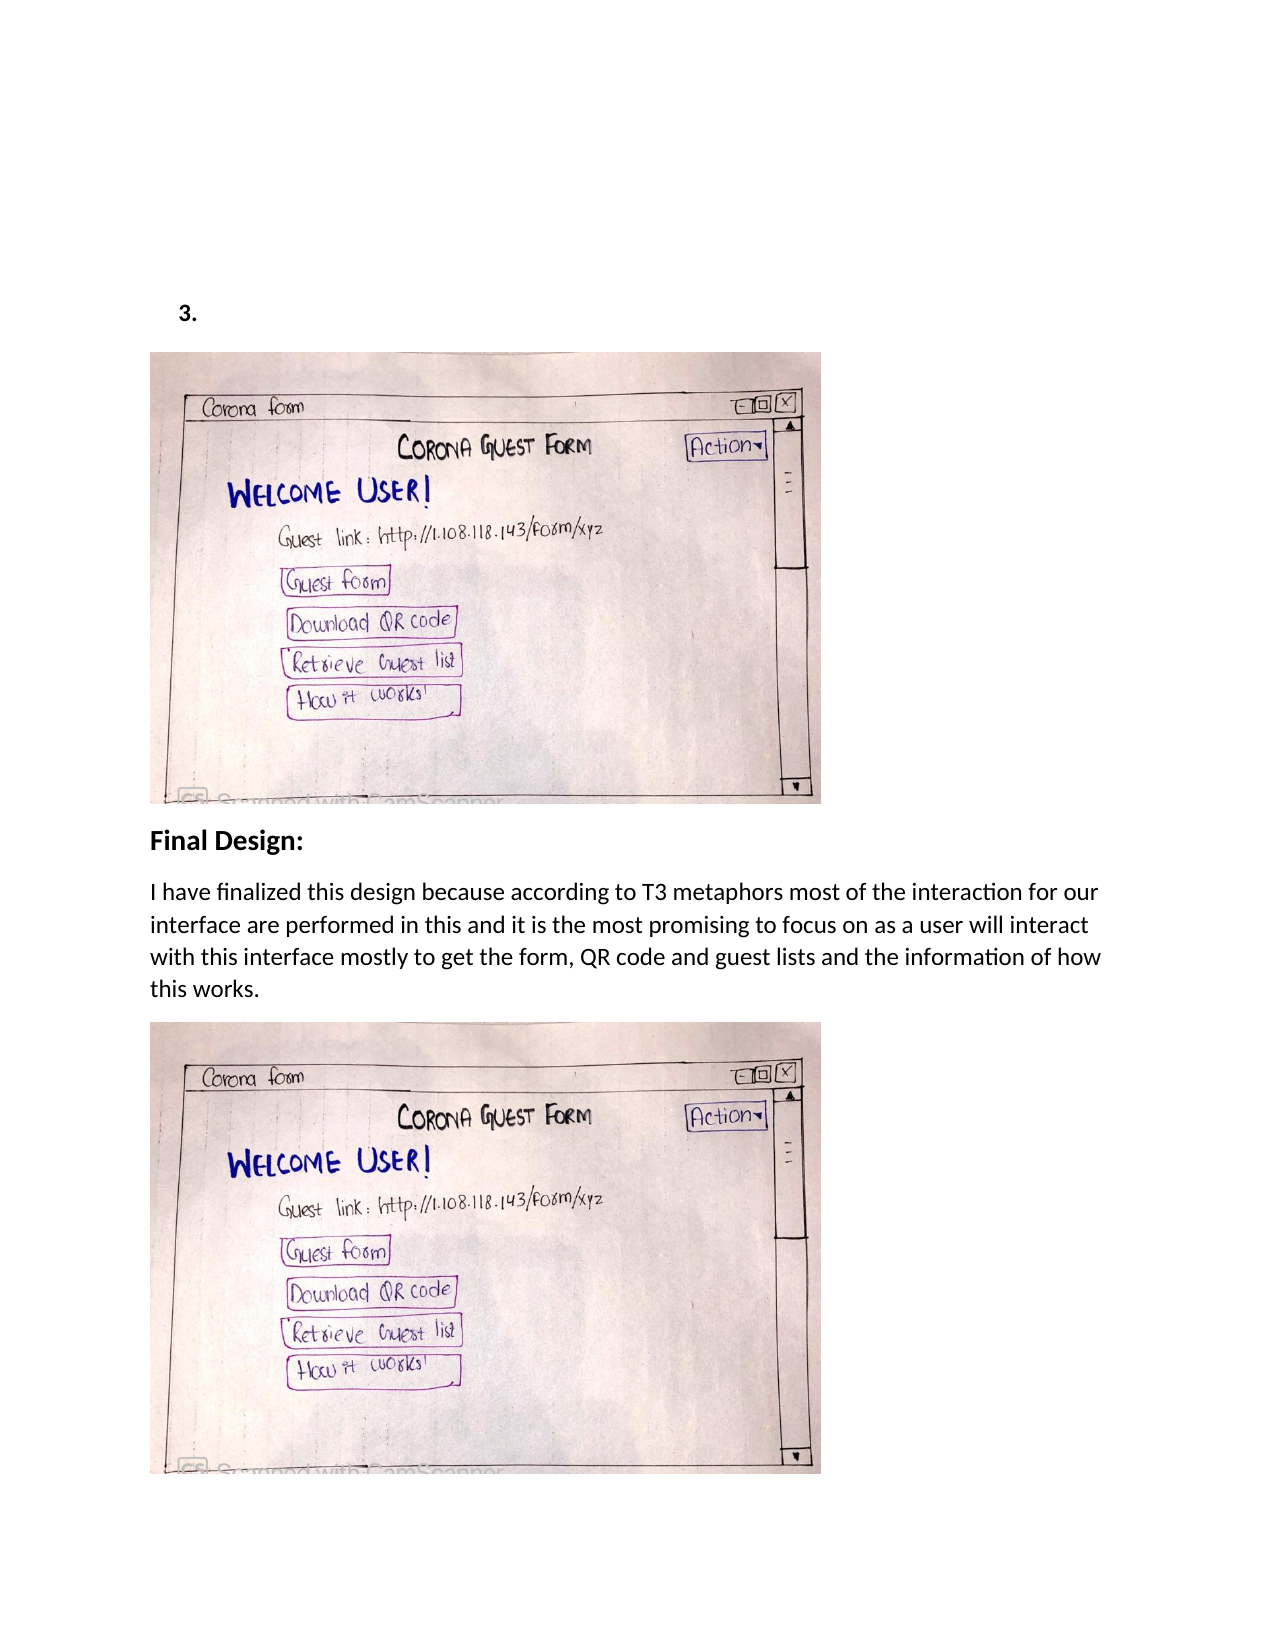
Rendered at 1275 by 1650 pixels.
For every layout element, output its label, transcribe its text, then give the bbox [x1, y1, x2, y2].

text I have finalized this design because according to T3 metaphors most of the interaction for our interface are performed in this and it is the most promising to focus on as a user will interact with this interface mostly to get the form, QR code and guest lists and the information of how this works. [150, 876, 1125, 1004]
picture [150, 1022, 821, 1474]
text Final Design: [150, 822, 1125, 858]
picture [150, 352, 821, 804]
